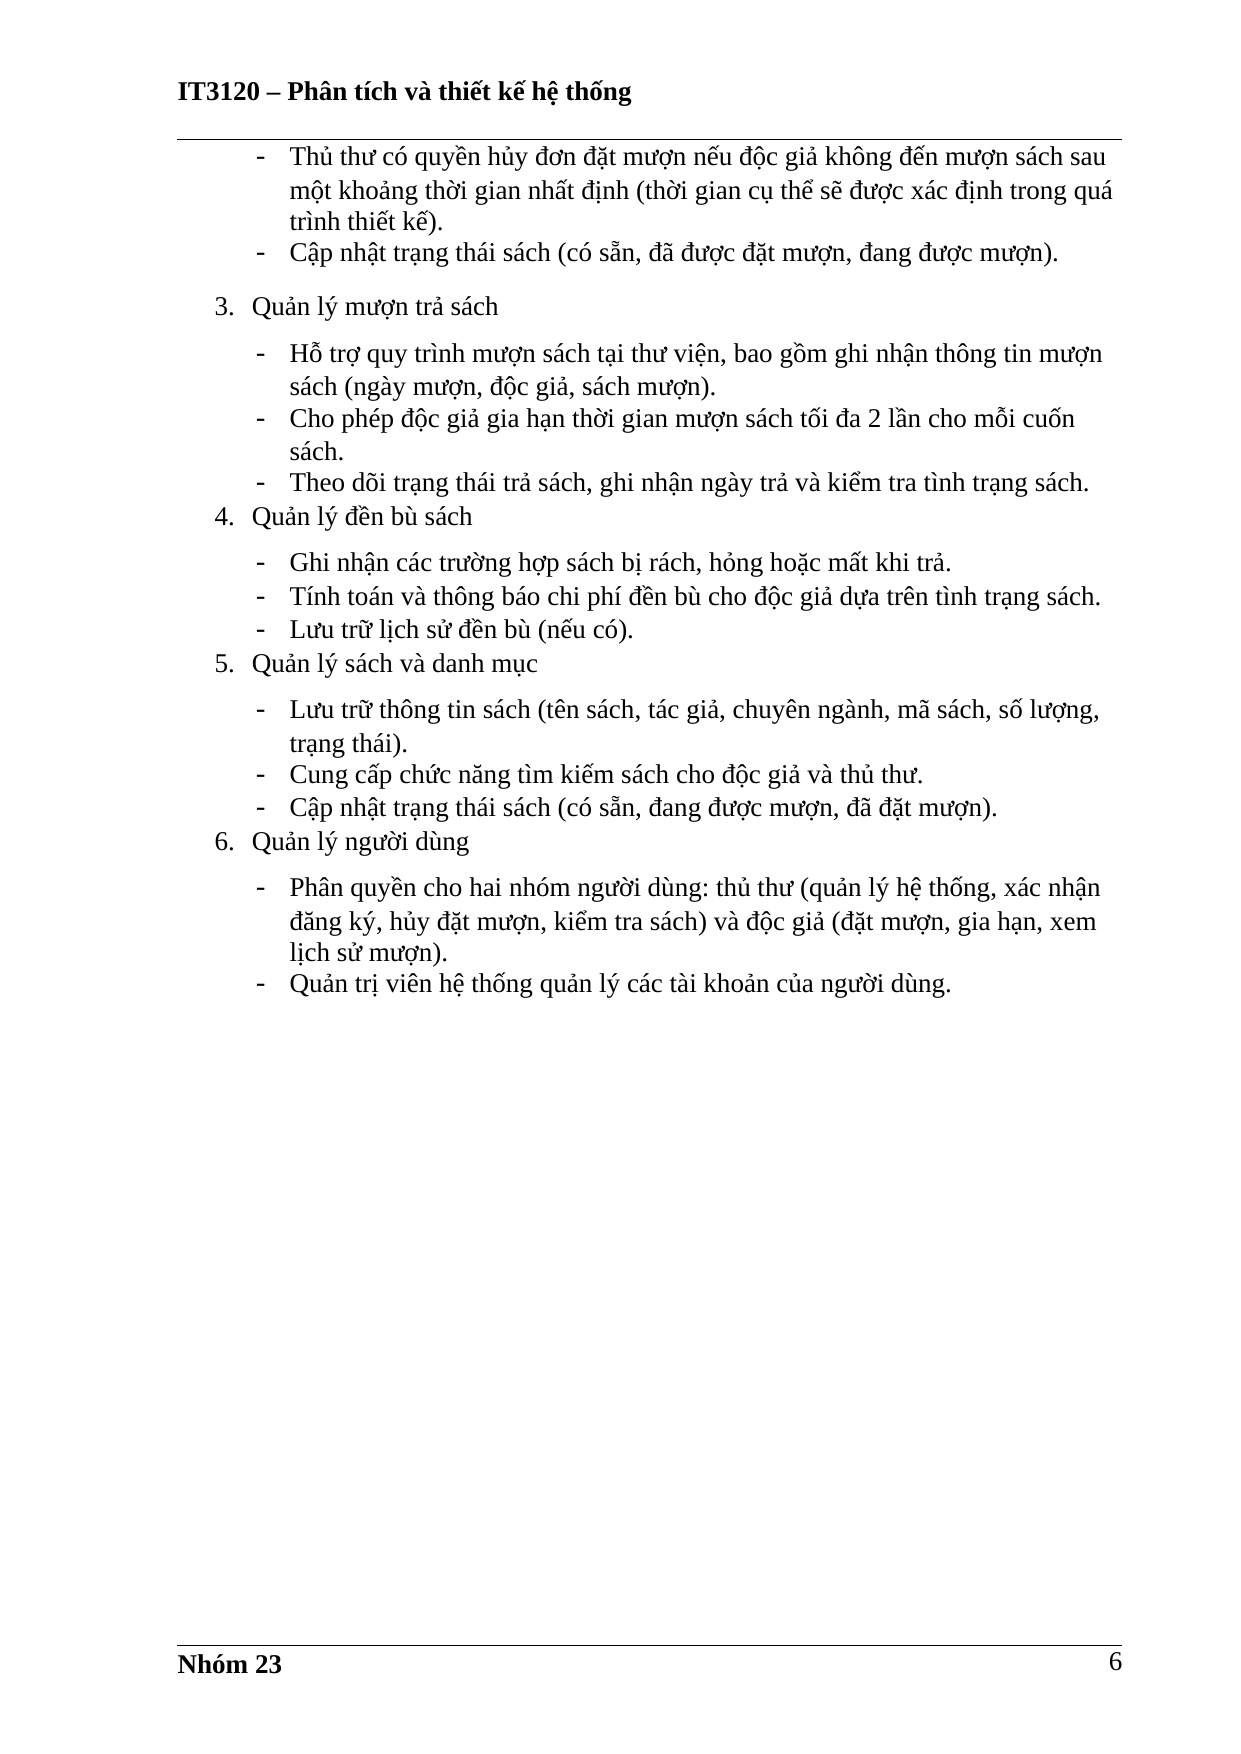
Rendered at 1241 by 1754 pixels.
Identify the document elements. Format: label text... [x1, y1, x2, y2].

list Lưu trữ lịch sử đền bù (nếu có). [252, 613, 1122, 647]
list Ghi nhận các trường hợp sách bị rách, hỏng hoặc mất khi trả. [252, 546, 1122, 580]
list Hỗ trợ quy trình mượn sách tại thư viện, bao gồm ghi nhận thông tin mượn sách (ngày mượn, độc giả, sách mượn). [252, 337, 1122, 402]
list Quản trị viên hệ thống quản lý các tài khoản của người dùng. [252, 967, 1122, 1001]
list Quản lý sách và danh mục [214, 647, 1122, 678]
list Theo dõi trạng thái trả sách, ghi nhận ngày trả và kiểm tra tình trạng sách. [252, 466, 1122, 500]
list Cung cấp chức năng tìm kiếm sách cho độc giả và thủ thư. [252, 758, 1122, 791]
list Quản lý người dùng [214, 825, 1122, 856]
list Cập nhật trạng thái sách (có sẵn, đang được mượn, đã đặt mượn). [252, 791, 1122, 825]
list Quản lý đền bù sách [214, 500, 1122, 531]
list Thủ thư có quyền hủy đơn đặt mượn nếu độc giả không đến mượn sách sau một khoảng thời gian nhất định (thời gian cụ thể sẽ được xác định trong quá trình thiết kế). [252, 140, 1122, 236]
list Cho phép độc giả gia hạn thời gian mượn sách tối đa 2 lần cho mỗi cuốn sách. [252, 402, 1122, 466]
list Lưu trữ thông tin sách (tên sách, tác giả, chuyên ngành, mã sách, số lượng, trạng thái). [252, 693, 1122, 758]
list Tính toán và thông báo chi phí đền bù cho độc giả dựa trên tình trạng sách. [252, 580, 1122, 613]
list Phân quyền cho hai nhóm người dùng: thủ thư (quản lý hệ thống, xác nhận đăng ký, hủy đặt mượn, kiểm tra sách) và độc giả (đặt mượn, gia hạn, xem lịch sử mượn). [252, 871, 1122, 967]
list Cập nhật trạng thái sách (có sẵn, đã được đặt mượn, đang được mượn). [252, 236, 1122, 269]
list Quản lý mượn trả sách [214, 290, 1122, 322]
